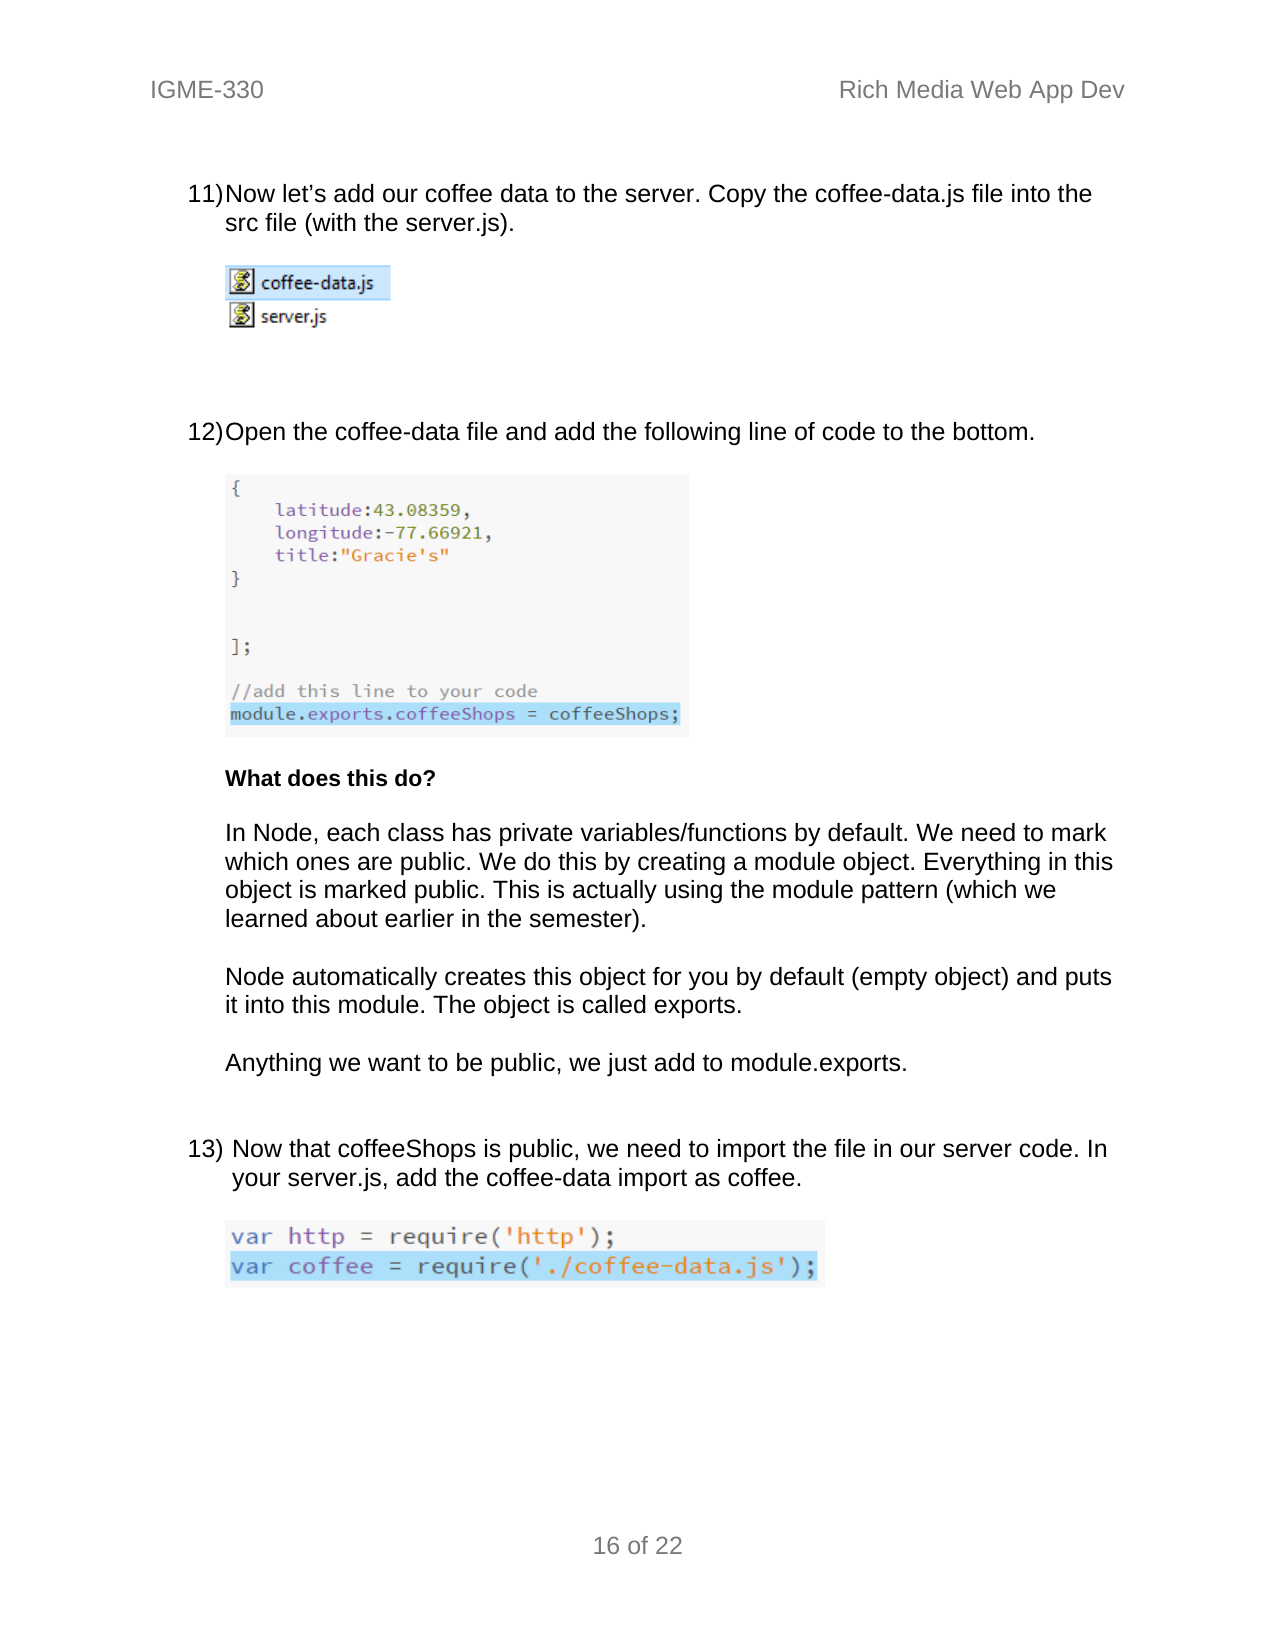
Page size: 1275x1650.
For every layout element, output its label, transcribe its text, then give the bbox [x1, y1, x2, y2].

picture [225, 1220, 826, 1288]
text Anything we want to be public, we just add to module.exports. [225, 1048, 1125, 1077]
text In Node, each class has private variables/functions by default. We need to mark which ones are public. We do this by creating a module object. Everything in this object is marked public. This is actually using the module pattern (which we learned about earlier in the semester). [225, 818, 1125, 933]
picture [225, 265, 391, 331]
list Now that coffeeShops is public, we need to import the file in our server code. In your server.js, add the coffee-data import as coffee. [187, 1134, 1125, 1192]
text What does this do? [150, 765, 1125, 792]
list Open the coffee-data file and add the following line of code to the bottom. [187, 417, 1125, 446]
picture [225, 474, 690, 737]
text Node automatically creates this object for you by default (empty object) and puts it into this module. The object is called exports. [225, 962, 1125, 1019]
list Now let’s add our coffee data to the server. Copy the coffee-data.js file into the src file (with the server.js). [187, 179, 1125, 236]
